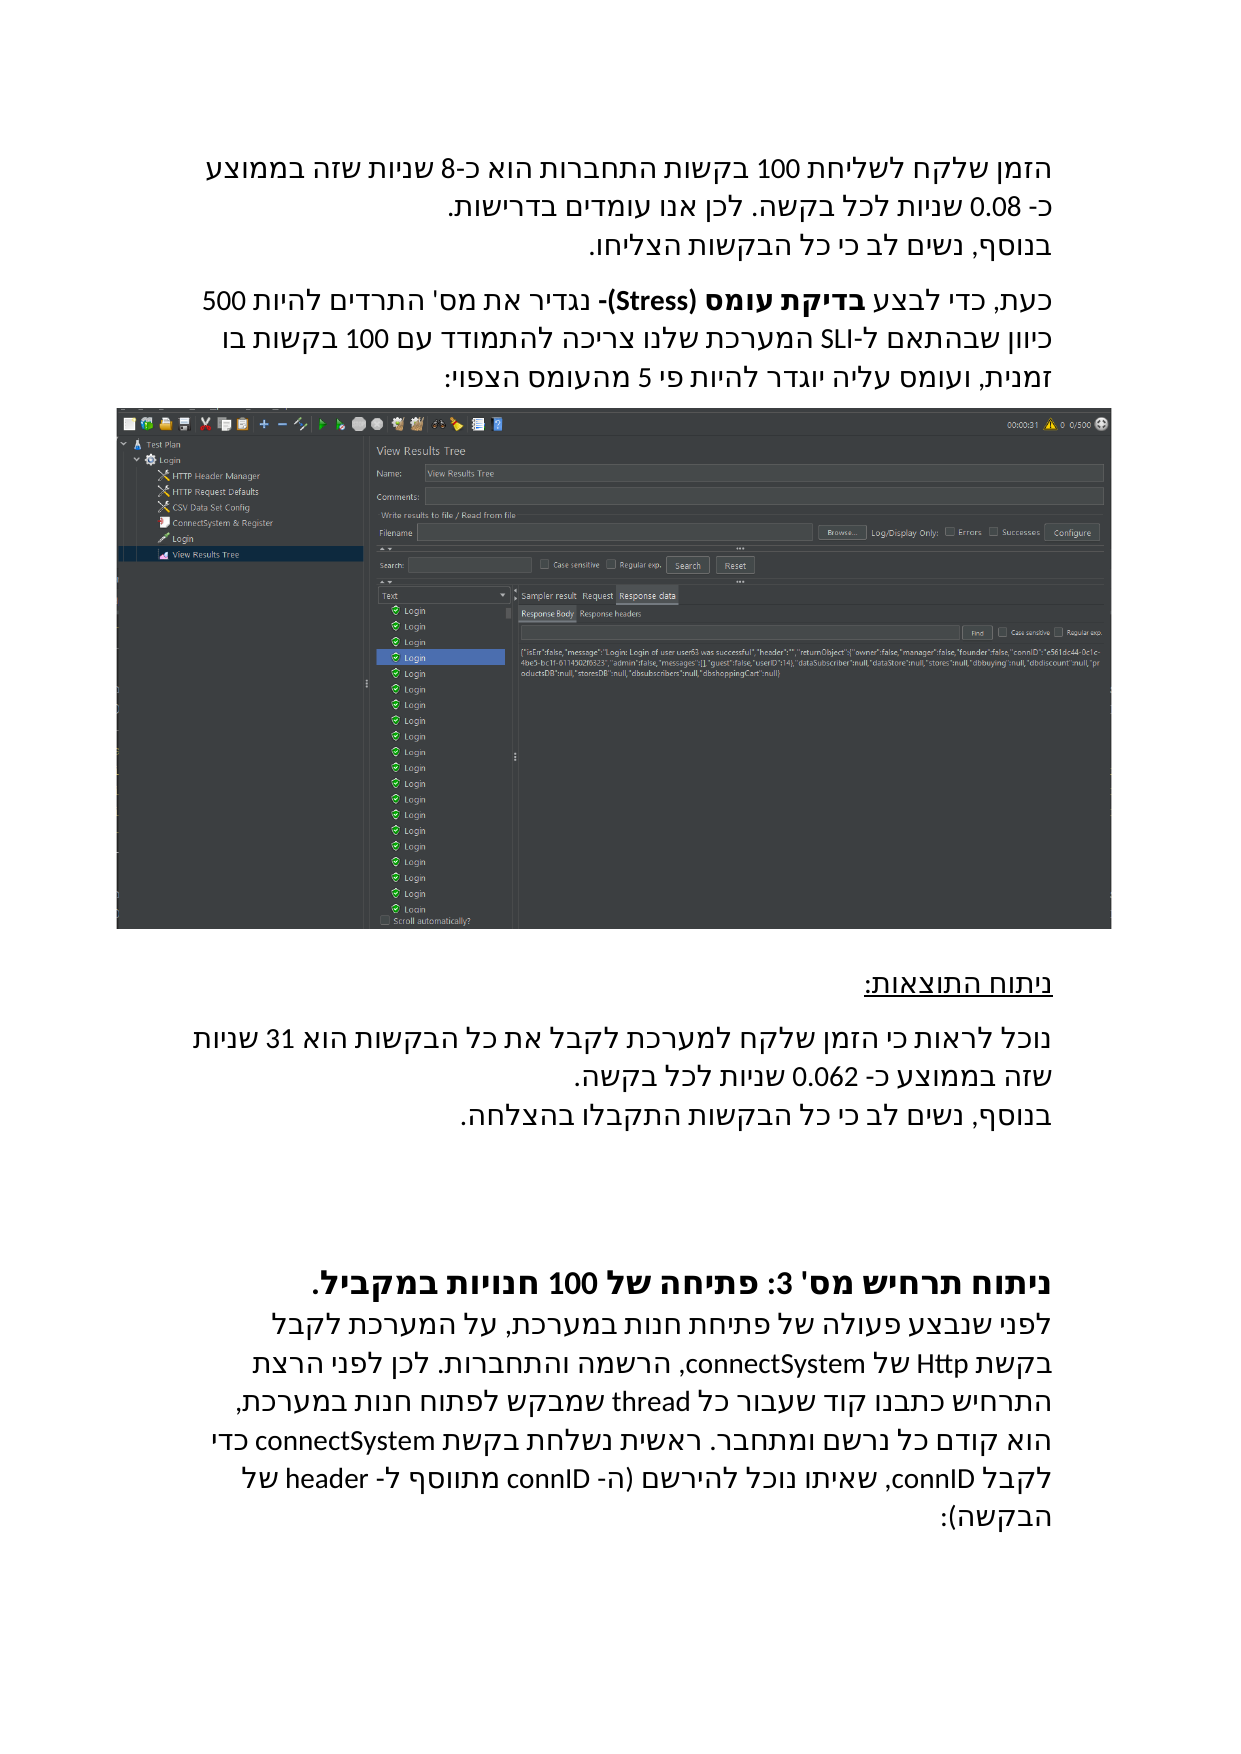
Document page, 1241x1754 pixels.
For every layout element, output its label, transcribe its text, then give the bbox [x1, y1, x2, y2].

text לפני שנבצע פעולה של פתיחת חנות במערכת, על המערכת לקבל בקשת Http של connectSystem, הרשמה והתחברות. לכן לפני הרצת התרחיש כתבנו קוד שעבור כל thread שמבקש לפתוח חנות במערכת, הוא קודם כל נרשם ומתחבר. ראשית נשלחת בקשת connectSystem כדי לקבל connID, שאיתו נוכל להירשם (ה- connID מתווסף ל- header של הבקשה): [187, 1306, 1053, 1534]
subtitle ניתוח תרחיש מס' 3: פתיחה של 100 חנויות במקביל. [187, 1262, 1053, 1303]
text נוכל לראות כי הזמן שלקח למערכת לקבל את כל הבקשות הוא 31 שניות שזה בממוצע כ- 0.062 שניות לכל בקשה. בנוסף, נשים לב כי כל הבקשות התקבלו בהצלחה. [187, 1020, 1053, 1133]
text הזמן שלקח לשליחת 100 בקשות התחברות הוא כ-8 שניות שזה בממוצע כ- 0.08 שניות לכל בקשה. לכן אנו עומדים בדרישות. בנוסף, נשים לב כי כל הבקשות הצליחו. [187, 150, 1053, 262]
text ניתוח התוצאות: [187, 965, 1053, 1001]
picture [116, 408, 1112, 929]
text כעת, כדי לבצע בדיקת עומס (Stress)- נגדיר את מס' התרדים להיות 500 כיוון שבהתאם ל-SLI המערכת שלנו צריכה להתמודד עם 100 בקשות בו זמנית, ועומס עליה יוגדר להיות פי 5 מהעומס הצפוי: [187, 282, 1053, 394]
